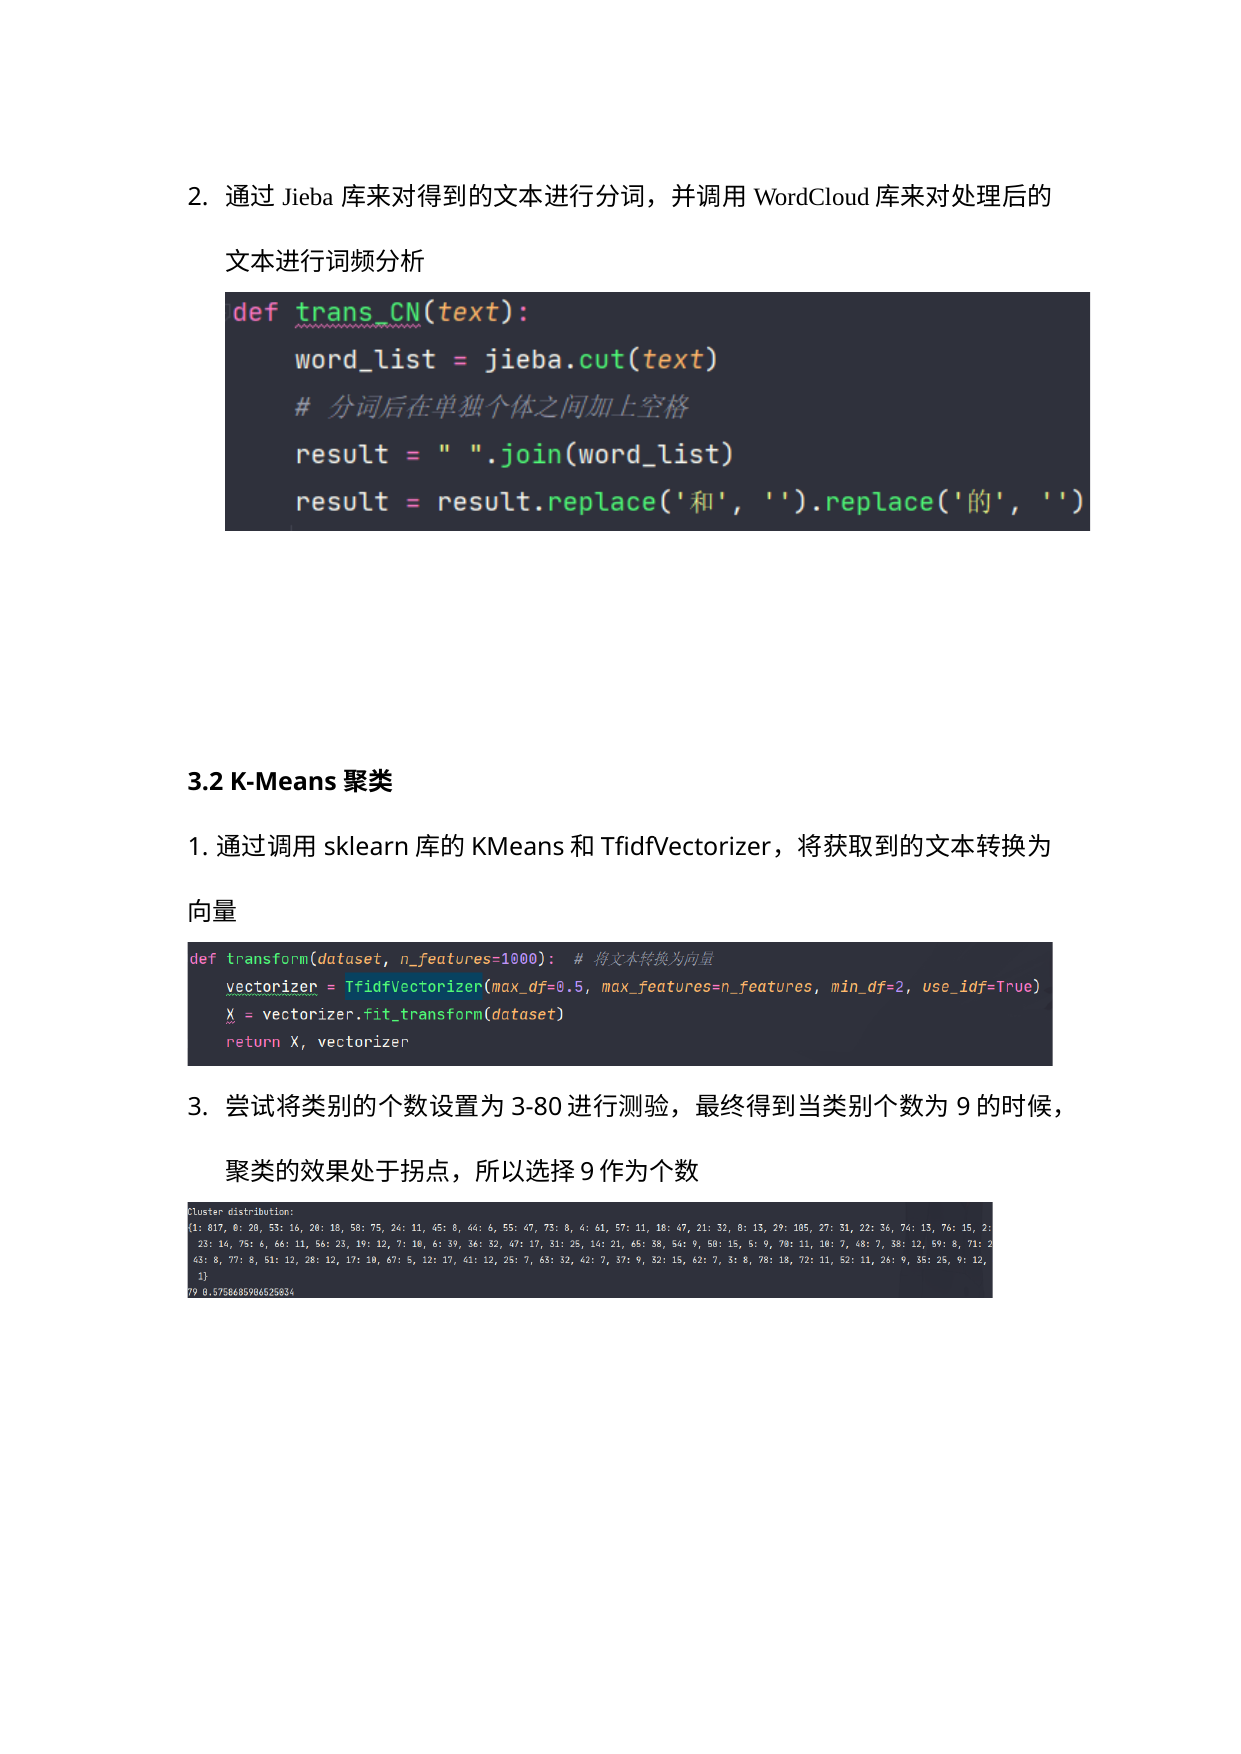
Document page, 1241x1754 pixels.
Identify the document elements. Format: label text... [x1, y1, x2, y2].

list 通过 Jieba 库来对得到的文本进行分词，并调用WordCloud库来对处理后的文本进行词频分析 [187, 162, 1053, 292]
picture [225, 292, 1091, 531]
list 尝试将类别的个数设置为3-80进行测验，最终得到当类别个数为9的时候，聚类的效果处于拐点，所以选择9作为个数 [187, 1072, 1053, 1202]
picture [187, 942, 1053, 1066]
picture [187, 1202, 993, 1298]
text 1. 通过调用sklearn库的KMeans和TfidfVectorizer，将获取到的文本转换为向量 [187, 812, 1053, 942]
text 3.2 K-Means 聚类 [187, 747, 1053, 812]
